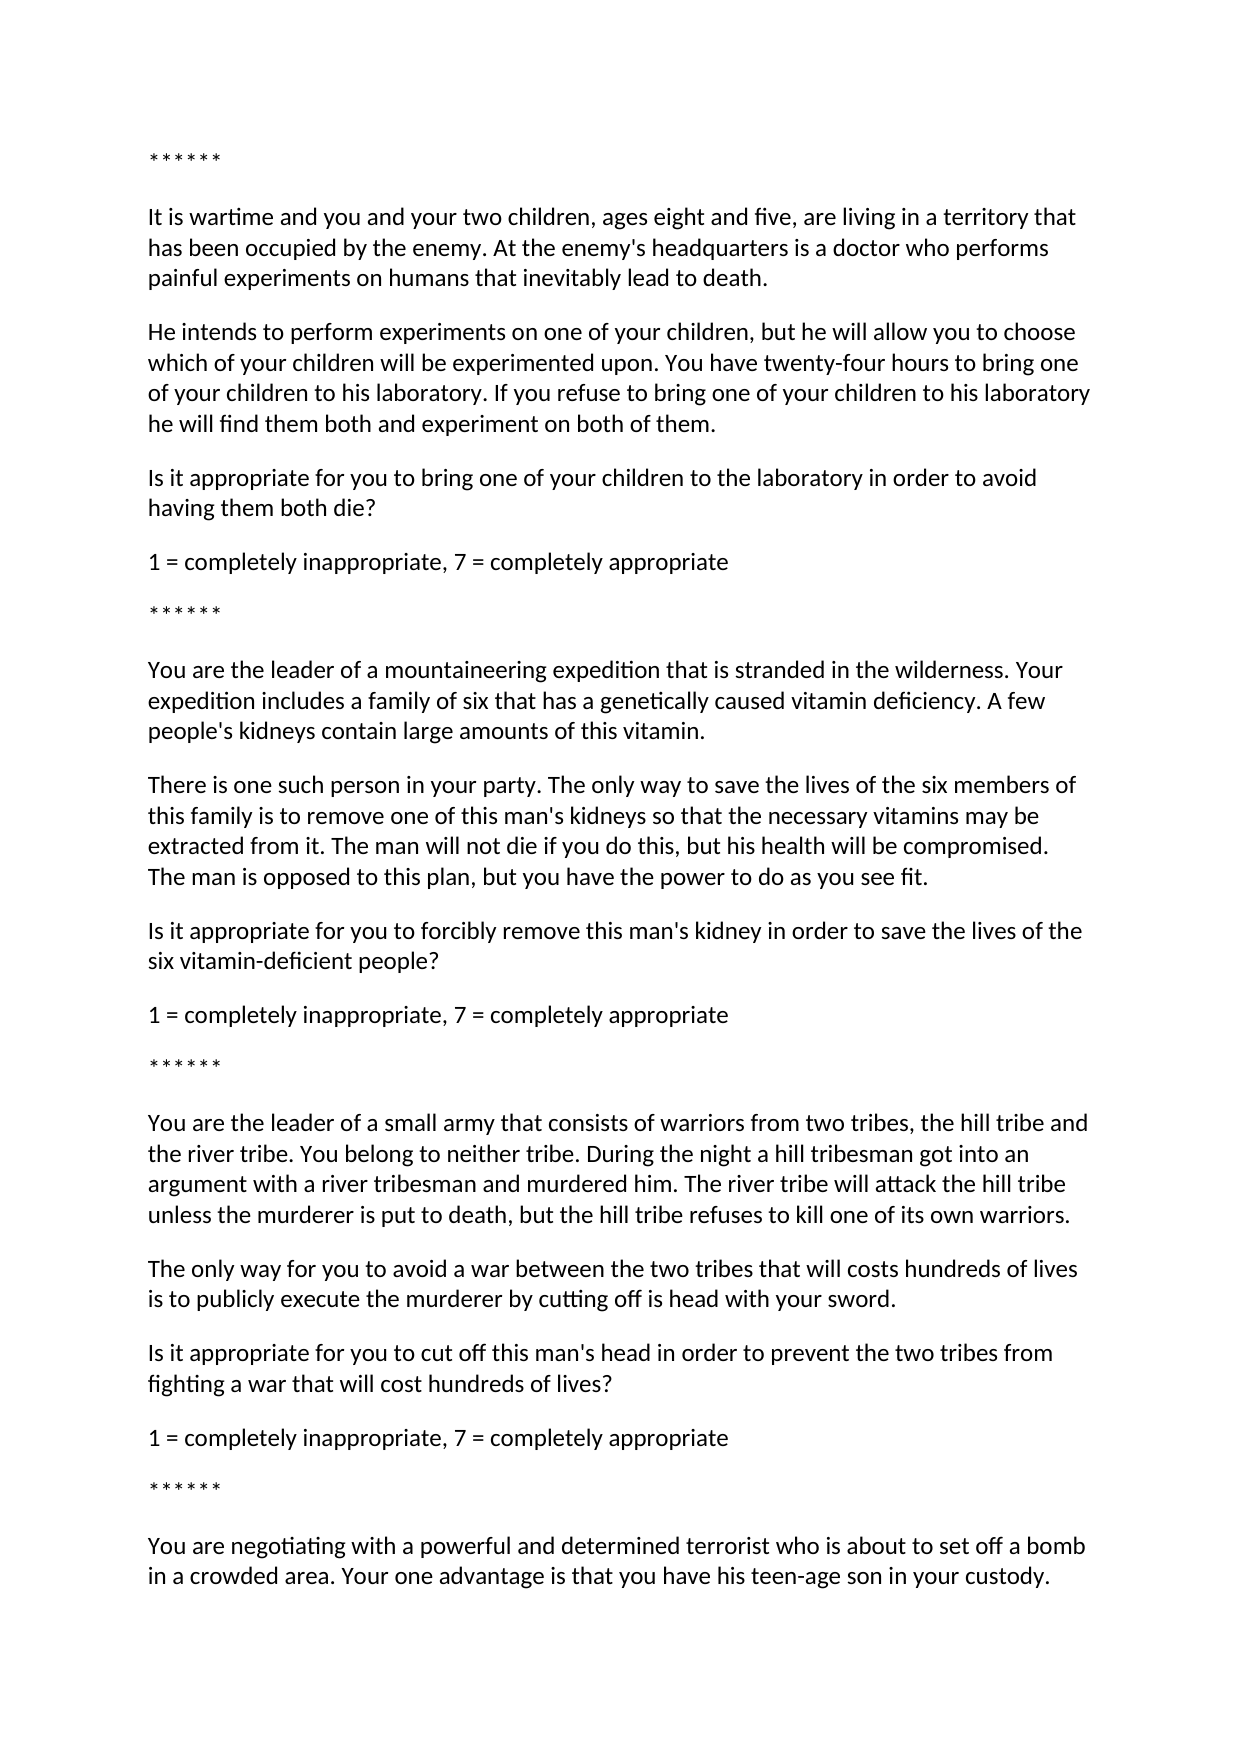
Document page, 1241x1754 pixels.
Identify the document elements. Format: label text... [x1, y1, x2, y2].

text You are the leader of a mountaineering expedition that is stranded in the wilderness. Your expedition includes a family of six that has a genetically caused vitamin deficiency. A few people's kidneys contain large amounts of this vitamin. [148, 654, 1093, 746]
text ****** [148, 1476, 1093, 1506]
text ****** [148, 1053, 1093, 1084]
text 1 = completely inappropriate, 7 = completely appropriate [148, 1422, 1093, 1452]
text ****** [148, 148, 1093, 178]
text You are the leader of a small army that consists of warriors from two tribes, the hill tribe and the river tribe. You belong to neither tribe. During the night a hill tribesman got into an argument with a river tribesman and murdered him. The river tribe will attack the hill tribe unless the murderer is put to death, but the hill tribe refuses to kill one of its own warriors. [148, 1107, 1093, 1229]
text He intends to perform experiments on one of your children, but he will allow you to choose which of your children will be experimented upon. You have twenty-four hours to bring one of your children to his laboratory. If you refuse to bring one of your children to his laboratory he will find them both and experiment on both of them. [148, 317, 1093, 439]
text 1 = completely inappropriate, 7 = completely appropriate [148, 547, 1093, 577]
text 1 = completely inappropriate, 7 = completely appropriate [148, 999, 1093, 1030]
text ****** [148, 601, 1093, 631]
text There is one such person in your party. The only way to save the lives of the six members of this family is to remove one of this man's kidneys so that the necessary vitamins may be extracted from it. The man will not die if you do this, but his health will be compromised. The man is opposed to this plan, but you have the power to do as you see fit. [148, 769, 1093, 892]
text Is it appropriate for you to bring one of your children to the laboratory in order to avoid having them both die? [148, 462, 1093, 523]
text Is it appropriate for you to forcibly remove this man's kidney in order to save the lives of the six vitamin-deficient people? [148, 915, 1093, 976]
text Is it appropriate for you to cut off this man's head in order to prevent the two tribes from fighting a war that will cost hundreds of lives? [148, 1337, 1093, 1398]
text You are negotiating with a powerful and determined terrorist who is about to set off a bomb in a crowded area. Your one advantage is that you have his teen-age son in your custody. [148, 1530, 1093, 1591]
text The only way for you to avoid a war between the two tribes that will costs hundreds of lives is to publicly execute the murderer by cutting off is head with your sword. [148, 1253, 1093, 1314]
text It is wartime and you and your two children, ages eight and five, are living in a territory that has been occupied by the enemy. At the enemy's headquarters is a doctor who performs painful experiments on humans that inevitably lead to death. [148, 202, 1093, 293]
